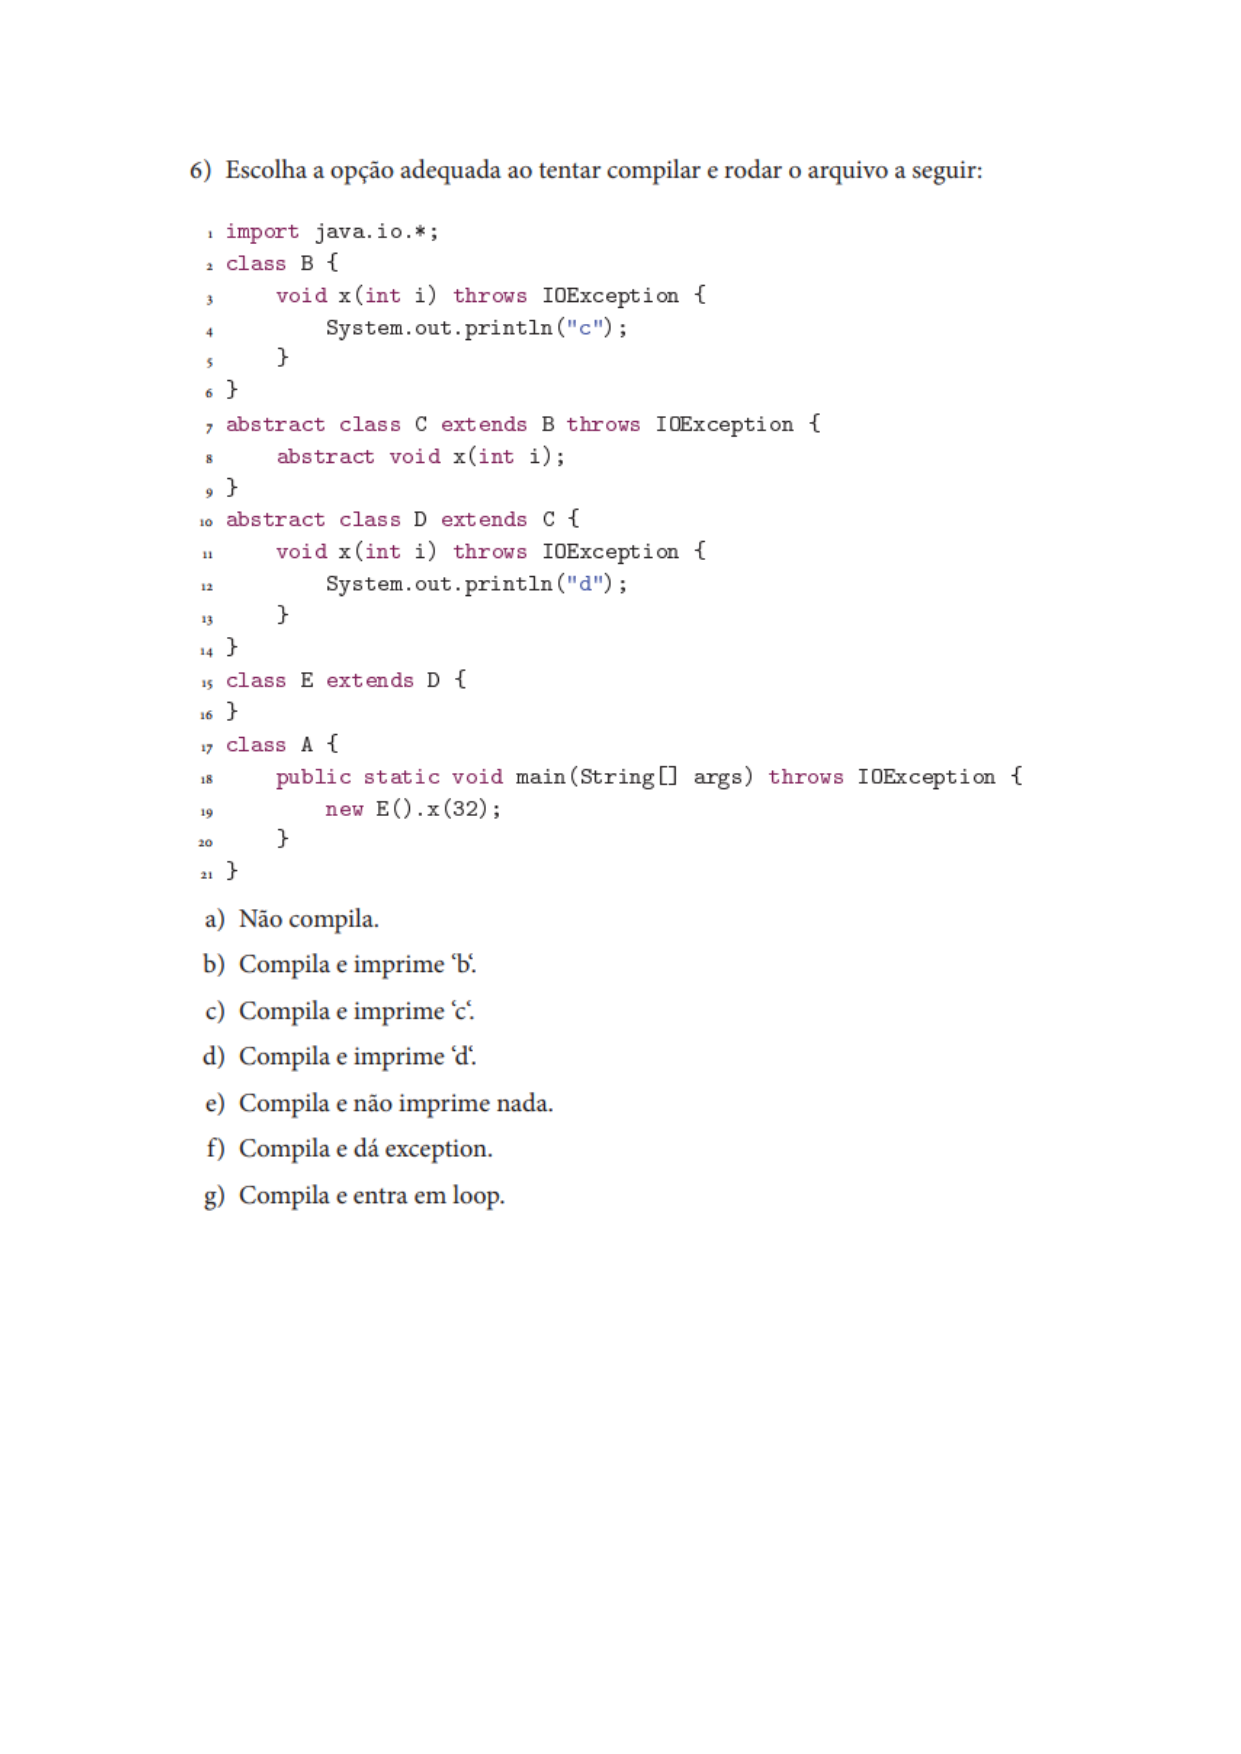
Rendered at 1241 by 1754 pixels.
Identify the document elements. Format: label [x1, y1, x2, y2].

picture [178, 146, 1064, 1227]
